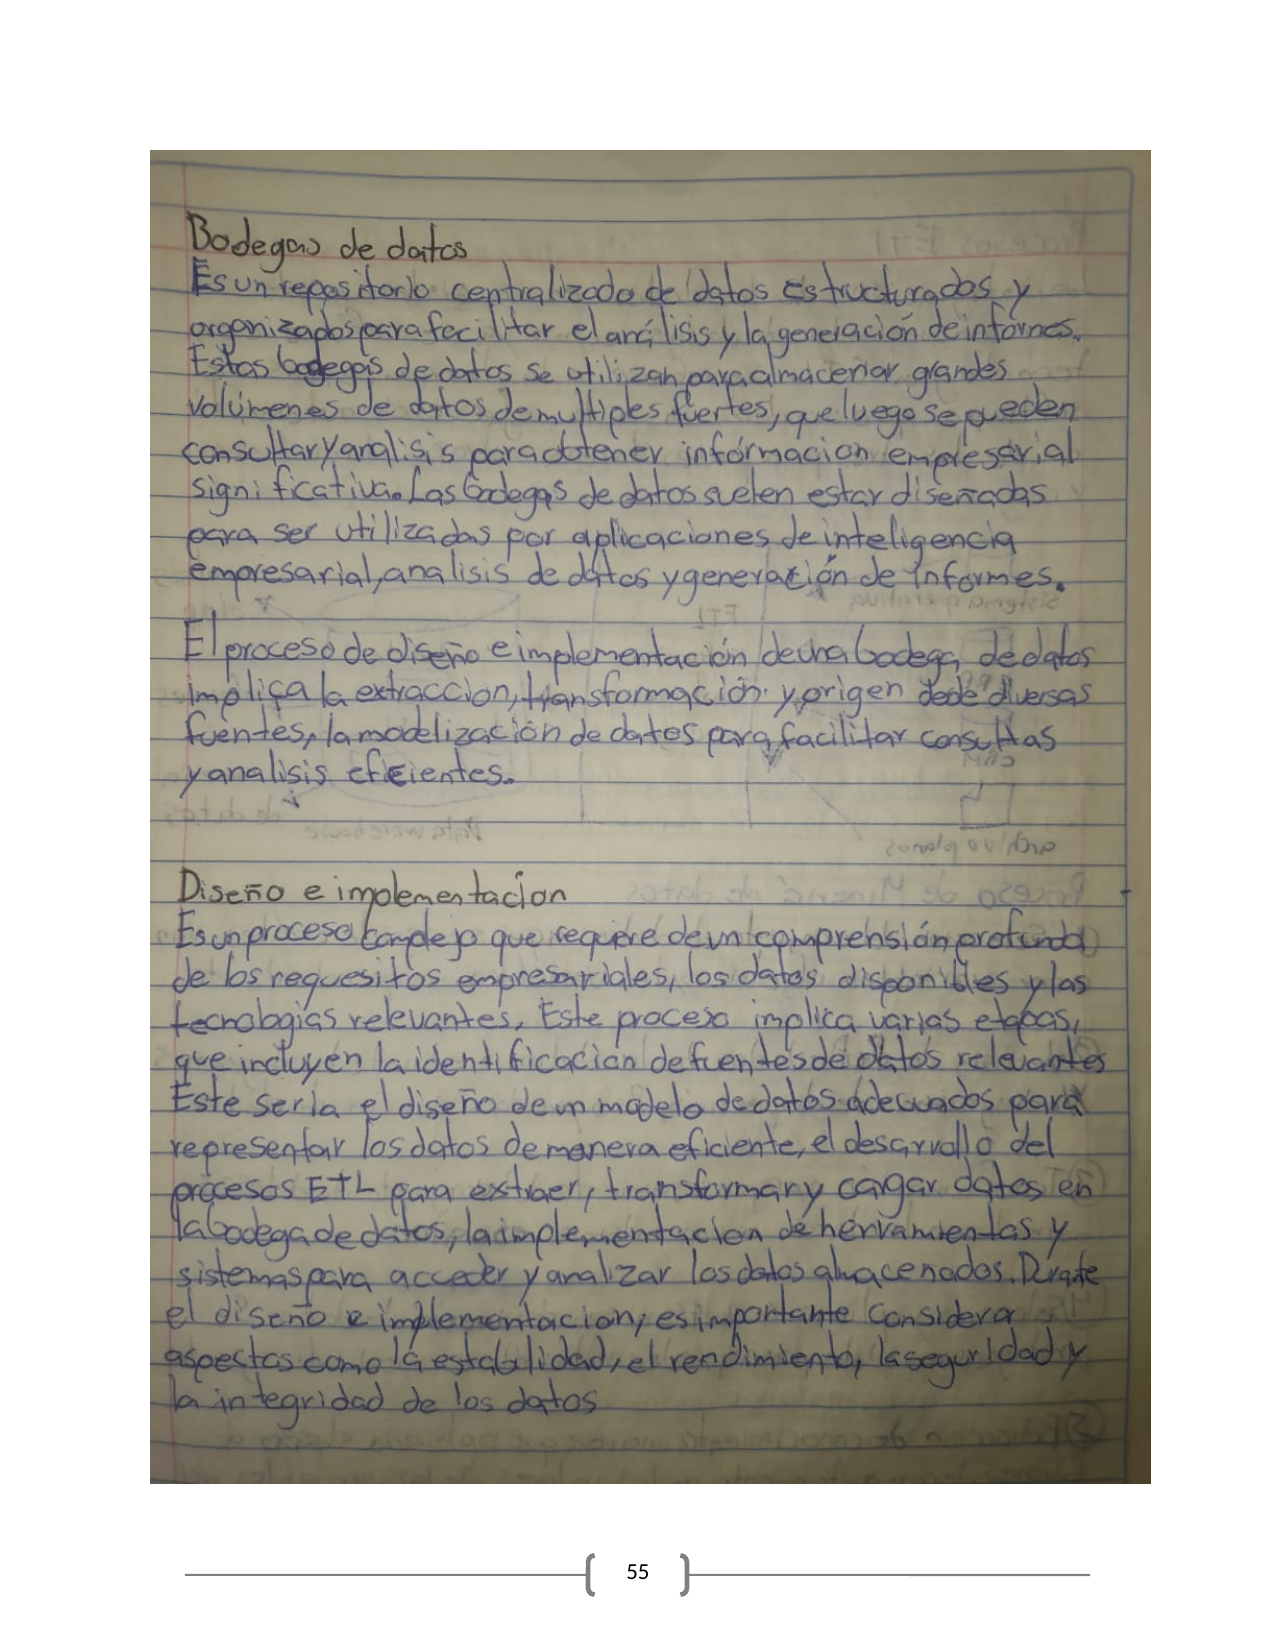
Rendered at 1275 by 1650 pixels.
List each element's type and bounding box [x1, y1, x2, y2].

picture [150, 150, 1151, 1484]
